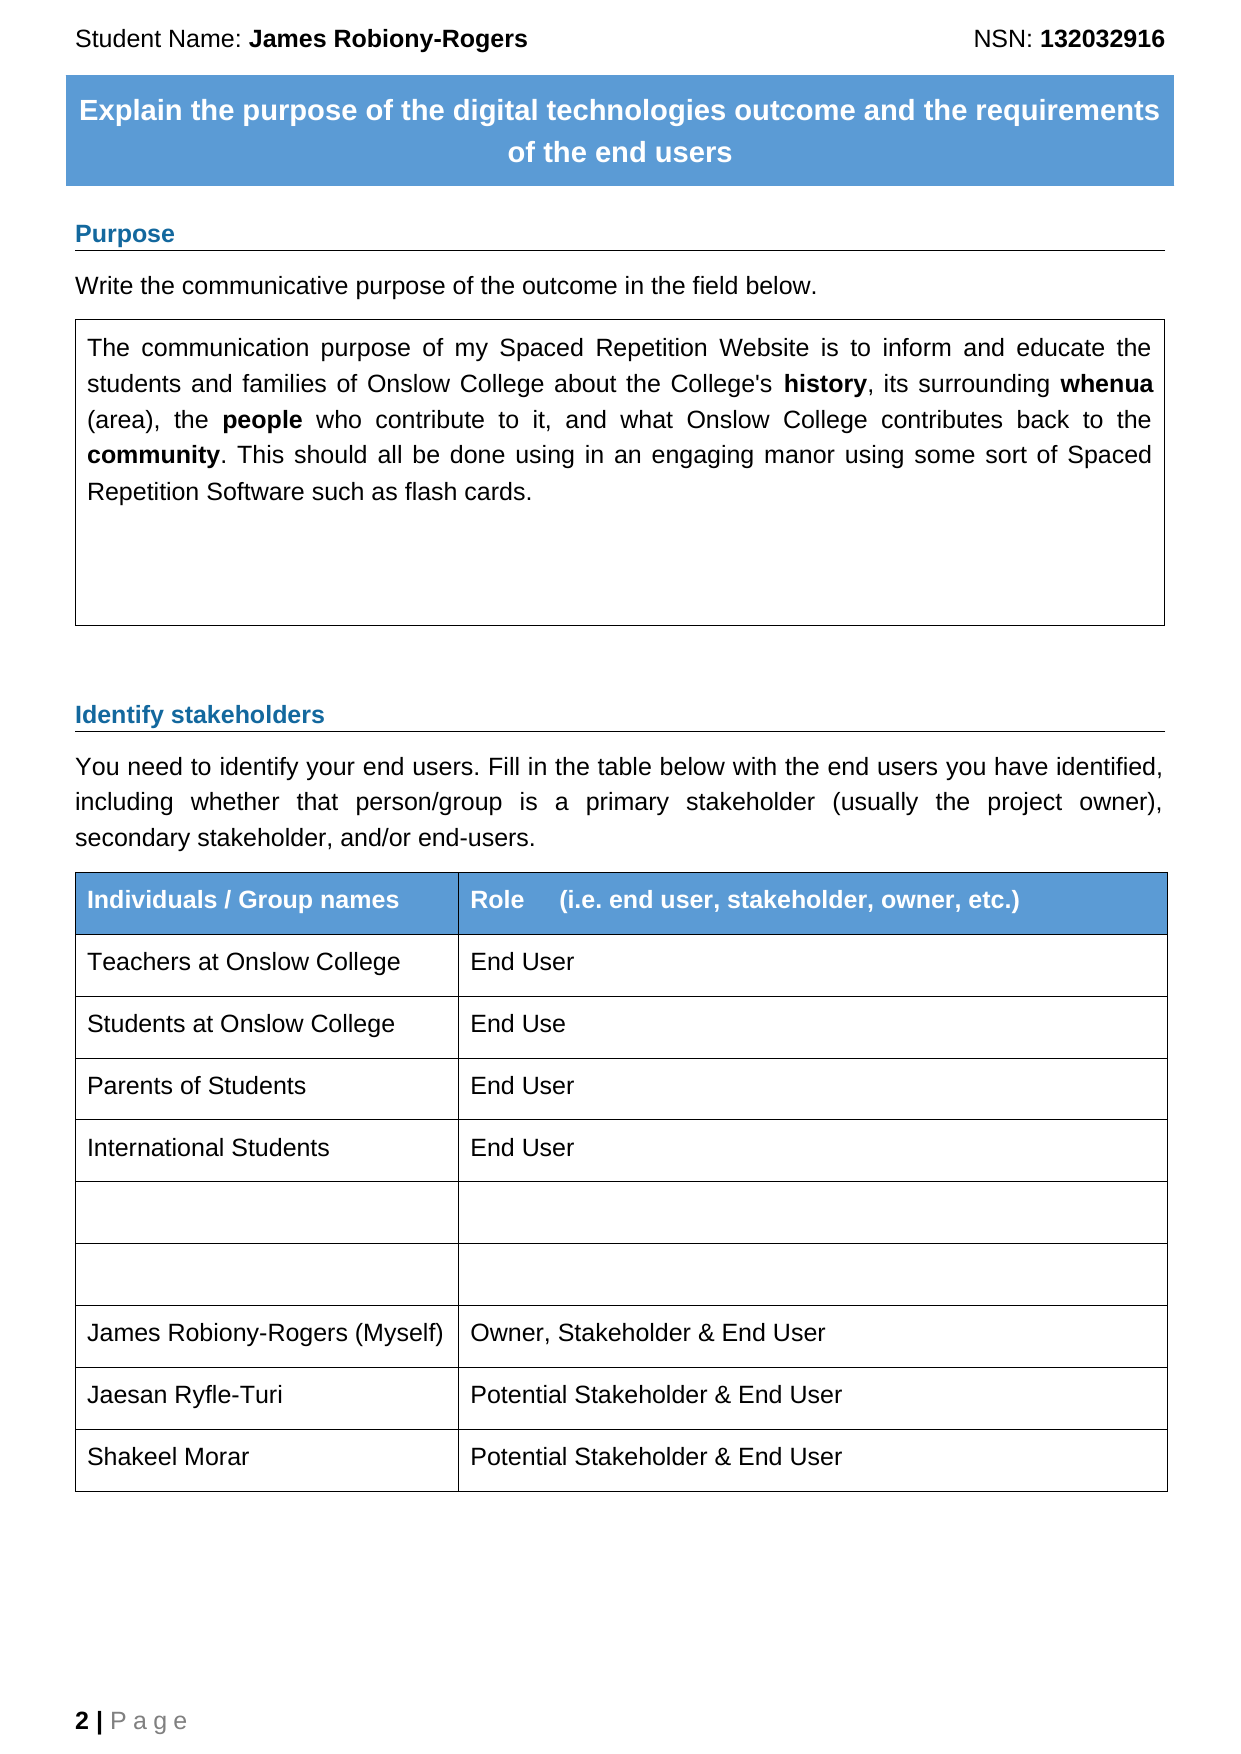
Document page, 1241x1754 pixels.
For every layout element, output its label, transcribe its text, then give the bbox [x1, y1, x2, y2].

table_cell Potential Stakeholder & End User [459, 1430, 1167, 1491]
table_header Role (i.e. end user, stakeholder, owner, etc.) [459, 873, 1167, 934]
table_cell [76, 1182, 458, 1243]
table_cell Potential Stakeholder & End User [459, 1368, 1167, 1429]
table_cell [459, 1244, 1167, 1305]
table_cell Students at Onslow College [76, 997, 458, 1057]
table_cell [459, 1182, 1167, 1243]
subtitle Identify stakeholders [75, 700, 1165, 731]
table_cell James Robiony-Rogers (Myself) [76, 1306, 458, 1367]
table_header The communication purpose of my Spaced Repetition Website is to inform and educate the students and families of Onslow College about the College's history, its surrounding whenua (area), the people who contribute to it, and what Onslow College contributes back to the community. This should all be done using in an engaging manor using some sort of Spaced Repetition Software such as flash cards. [76, 320, 1164, 625]
table_cell Owner, Stakeholder & End User [459, 1306, 1167, 1367]
table_cell End User [459, 1120, 1167, 1181]
table_cell International Students [76, 1120, 458, 1181]
text Write the communicative purpose of the outcome in the field below. [75, 271, 1165, 299]
table_cell [76, 1244, 458, 1305]
table_cell Parents of Students [76, 1059, 458, 1119]
table_cell End User [459, 1059, 1167, 1119]
table_cell Jaesan Ryfle-Turi [76, 1368, 458, 1429]
table_cell Shakeel Morar [76, 1430, 458, 1491]
table_cell End Use [459, 997, 1167, 1057]
table_header Individuals / Group names [76, 873, 458, 934]
table_cell End User [459, 935, 1167, 996]
subtitle Explain the purpose of the digital technologies outcome and the requirements of the end users [67, 76, 1173, 185]
text You need to identify your end users. Fill in the table below with the end users you have identified, including whether that person/group is a primary stakeholder (usually the project owner), secondary stakeholder, and/or end-users. [75, 751, 1165, 852]
subtitle Purpose [75, 219, 1165, 250]
table_cell Teachers at Onslow College [76, 935, 458, 996]
